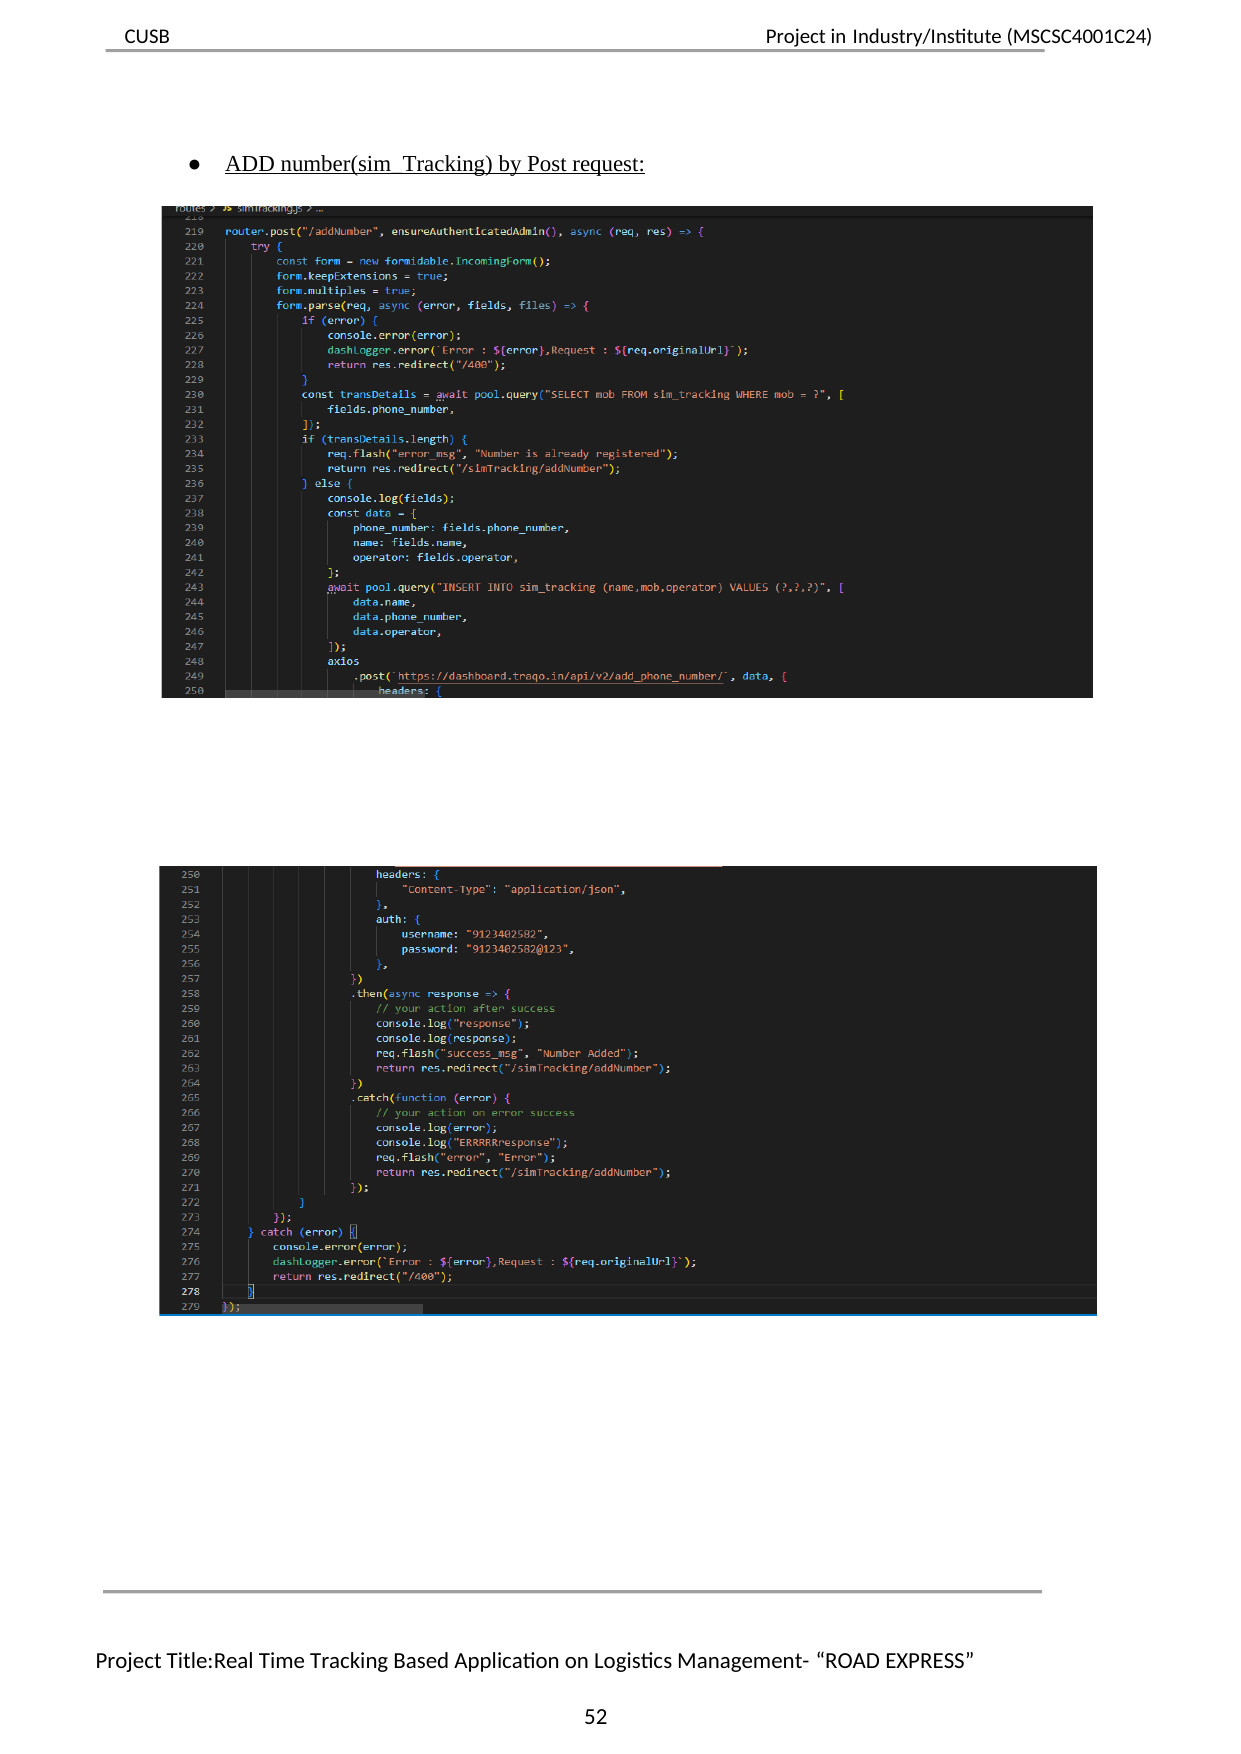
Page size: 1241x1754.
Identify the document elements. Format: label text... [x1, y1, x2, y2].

picture [161, 206, 1093, 698]
picture [159, 866, 1097, 1316]
list ADD number(sim_Tracking) by Post request: [187, 150, 1106, 176]
